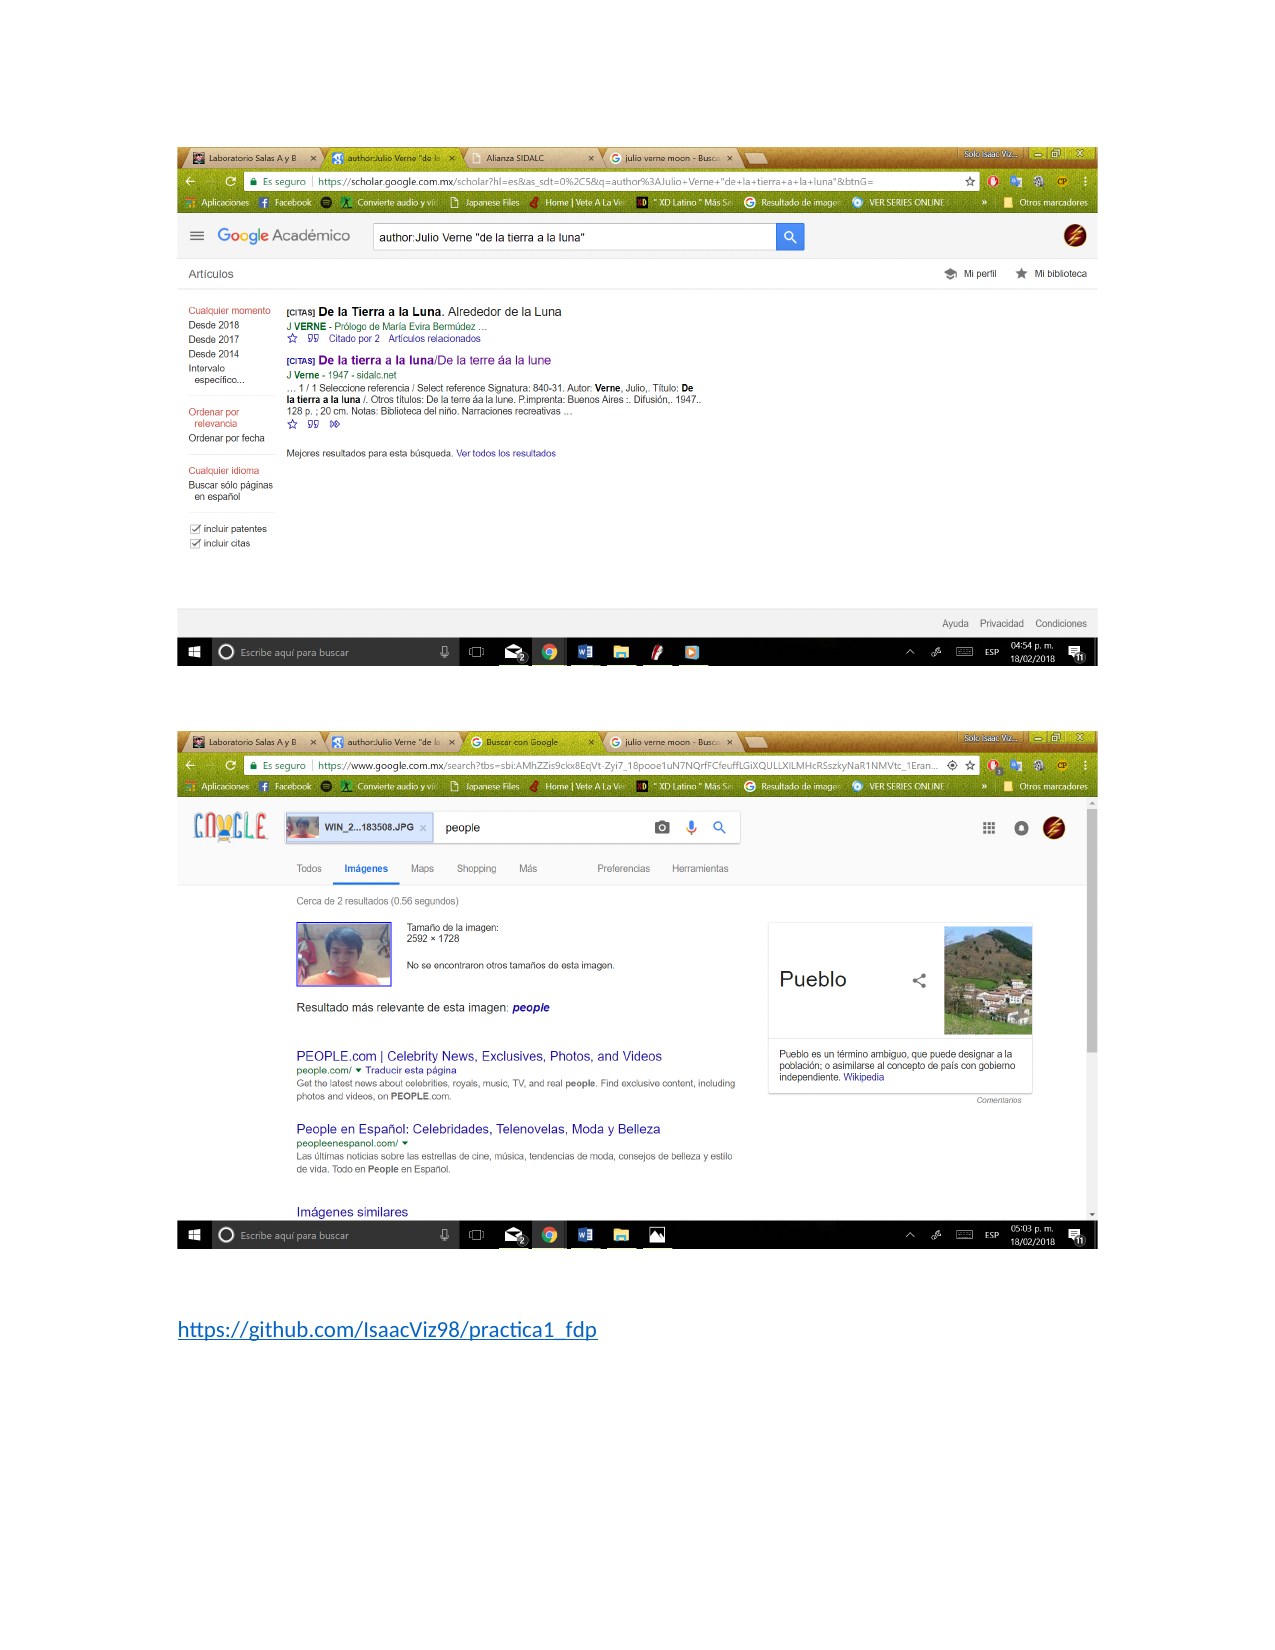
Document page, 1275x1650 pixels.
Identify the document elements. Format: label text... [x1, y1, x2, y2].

picture [177, 147, 1098, 666]
picture [177, 731, 1098, 1249]
text https://github.com/IsaacViz98/practica1_fdp [177, 1315, 1098, 1343]
